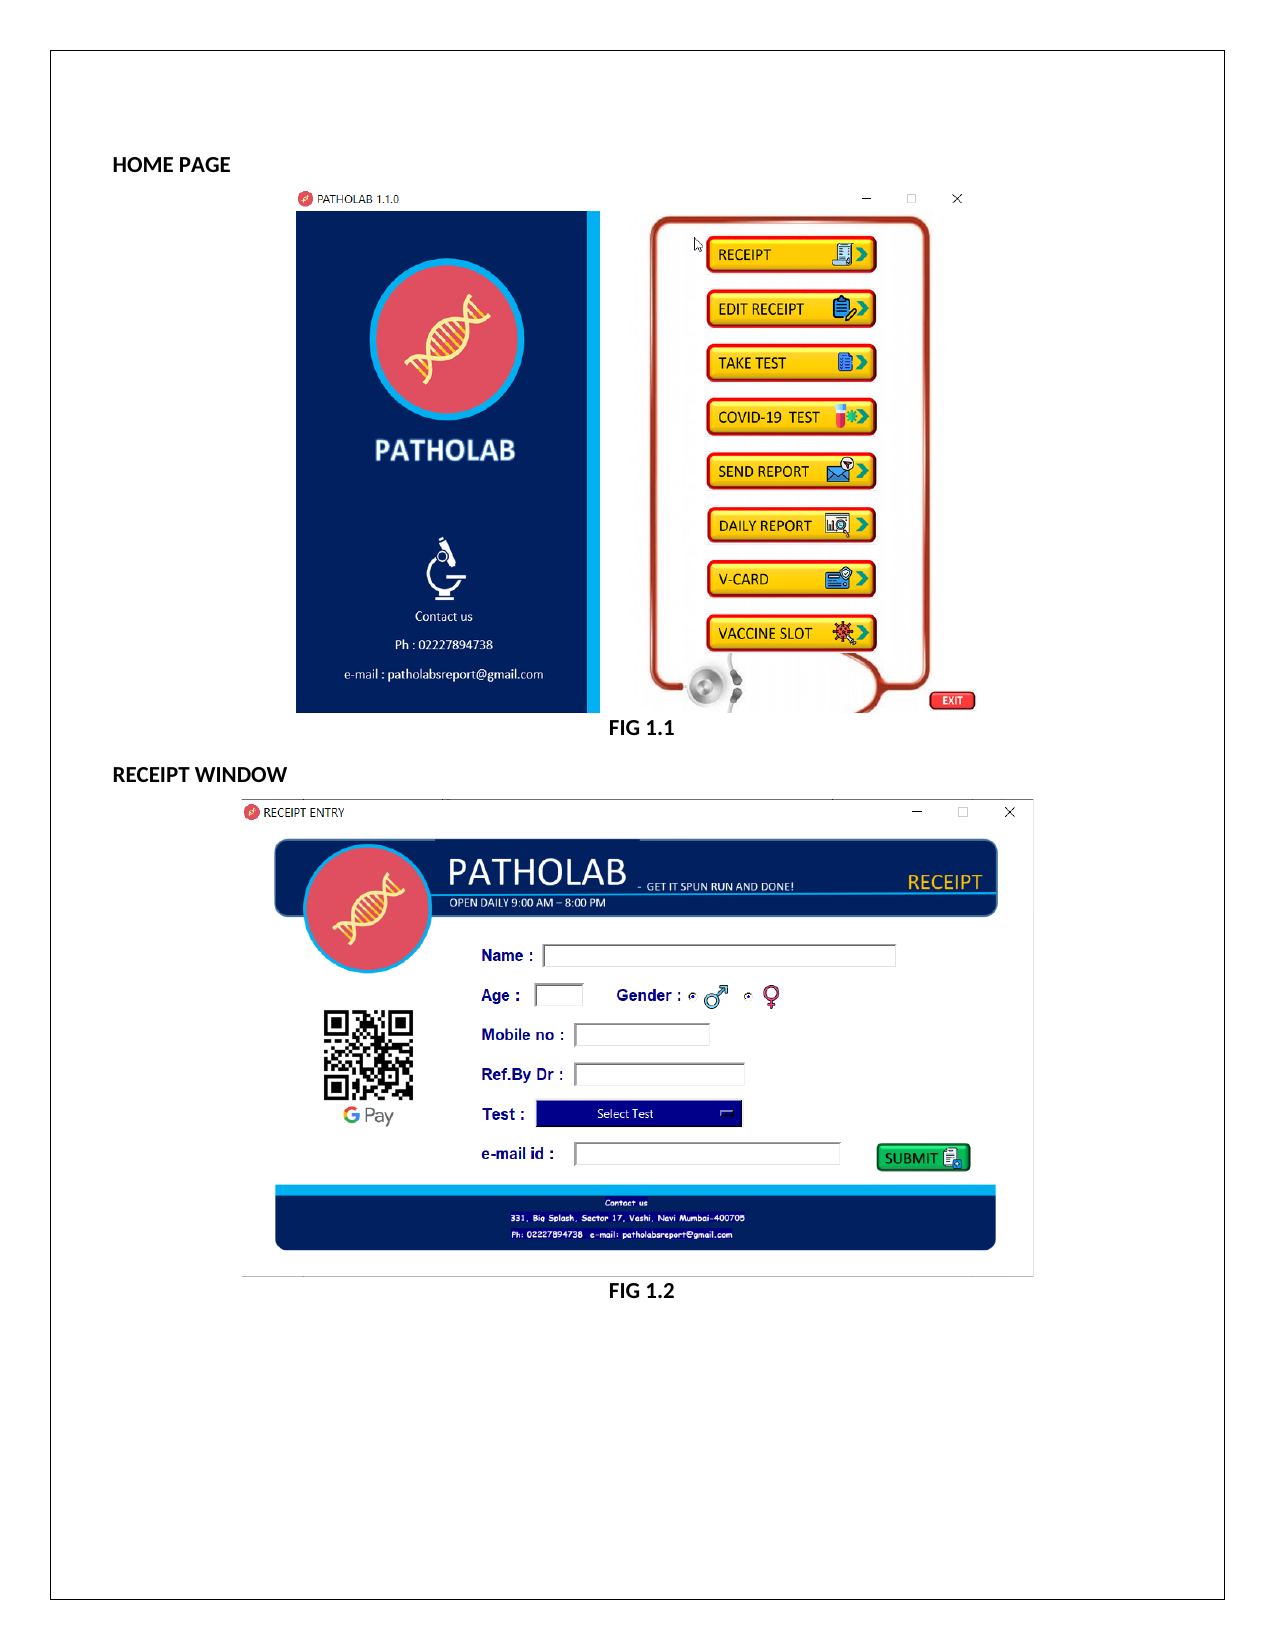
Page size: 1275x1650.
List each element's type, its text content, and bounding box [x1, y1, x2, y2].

picture [241, 799, 1034, 1277]
picture [296, 189, 980, 713]
